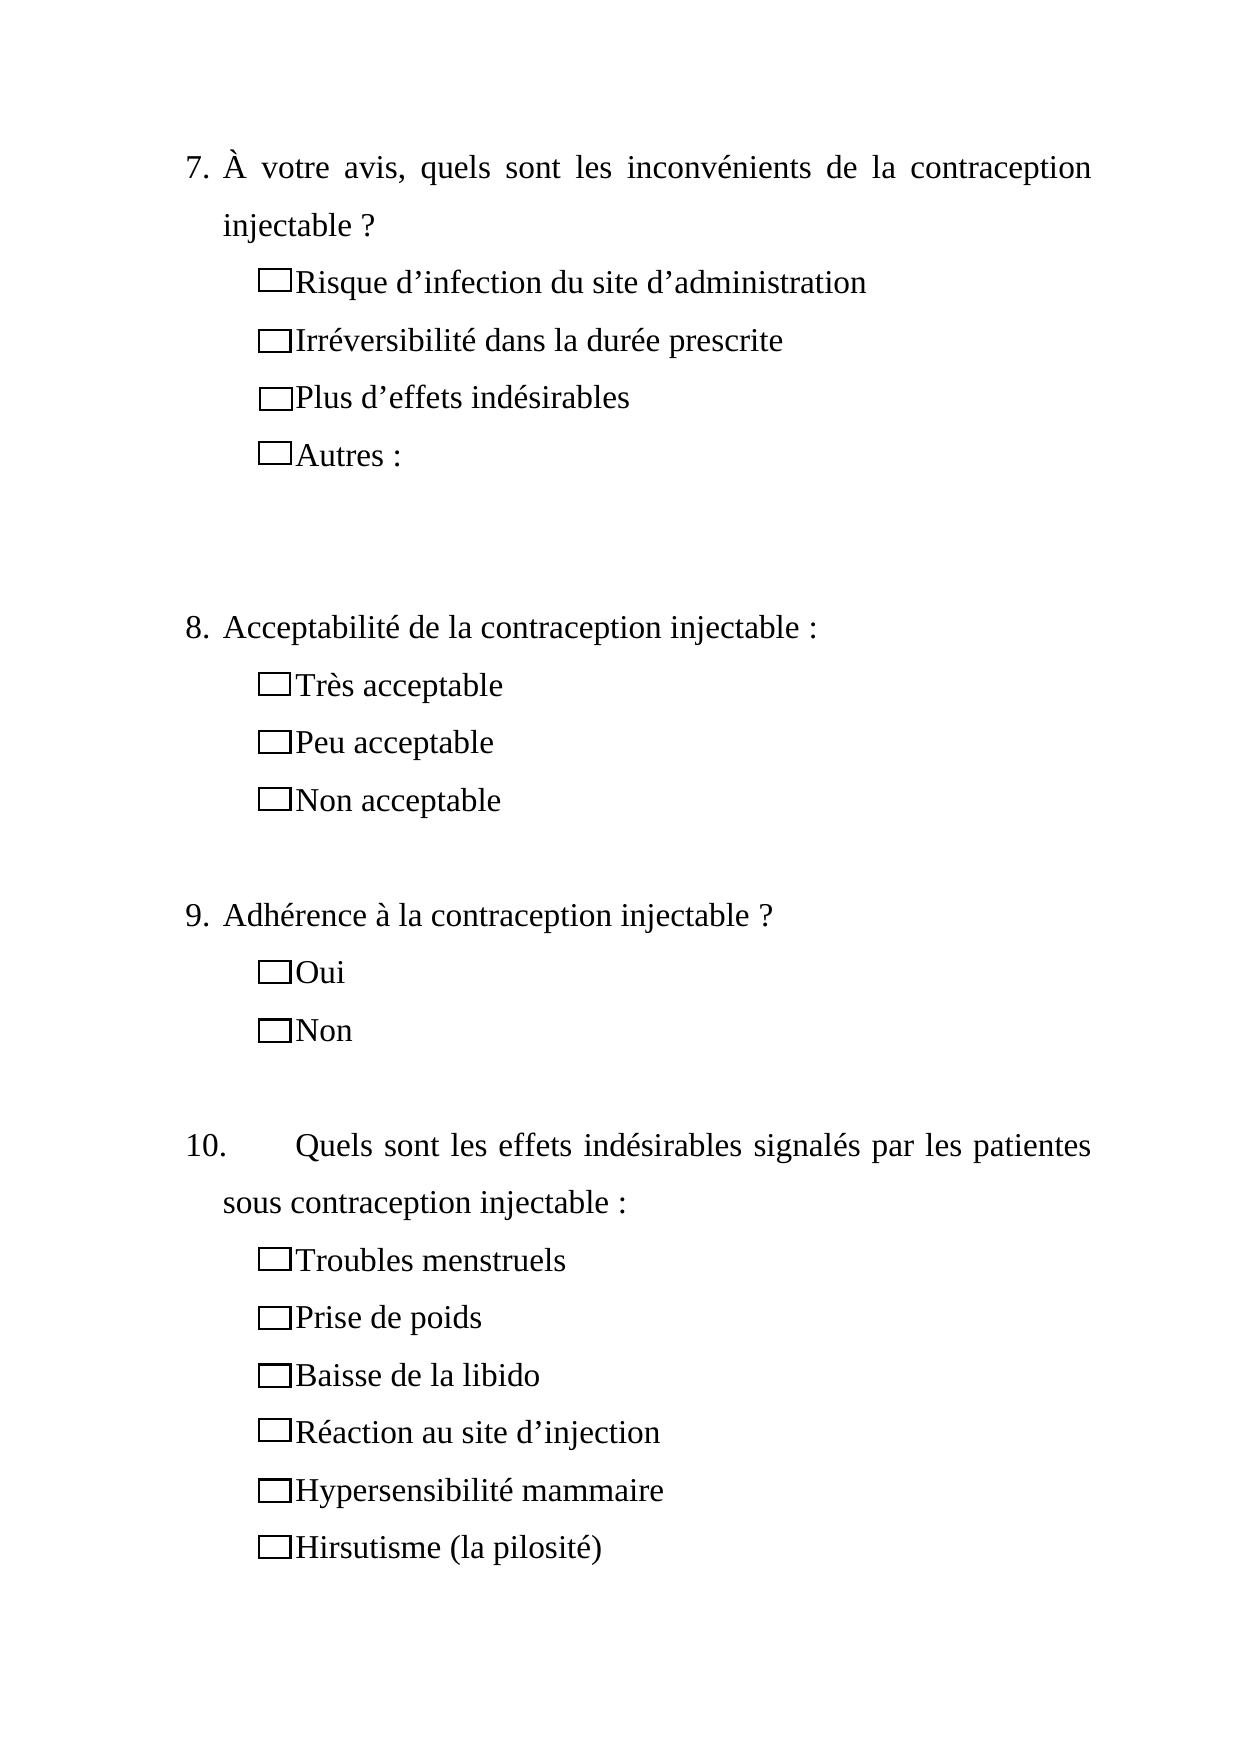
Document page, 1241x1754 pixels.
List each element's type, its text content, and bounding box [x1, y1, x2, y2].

list Réaction au site d’injection [295, 1413, 1093, 1451]
list Troubles menstruels [295, 1240, 1093, 1278]
list À votre avis, quels sont les inconvénients de la contraception injectable ? [185, 148, 1093, 243]
list Oui [295, 953, 1093, 991]
text Risque d’infection du site d’administration [295, 263, 1093, 301]
list Hypersensibilité mammaire [295, 1470, 1093, 1508]
text Irréversibilité dans la durée prescrite [295, 320, 1093, 358]
list Non acceptable [295, 780, 1093, 818]
list Très acceptable [295, 665, 1093, 703]
list Peu acceptable [295, 723, 1093, 761]
text Plus d’effets indésirables [295, 378, 1093, 416]
text Autres : [295, 435, 1093, 473]
list Hirsutisme (la pilosité) [295, 1528, 1093, 1566]
list Prise de poids [295, 1298, 1093, 1336]
list Baisse de la libido [295, 1355, 1093, 1393]
list Non [295, 1010, 1093, 1048]
list Adhérence à la contraception injectable ? [185, 895, 1093, 933]
list Acceptabilité de la contraception injectable : [185, 608, 1093, 646]
list Quels sont les effets indésirables signalés par les patientes sous contraception injectable : [185, 1125, 1093, 1221]
